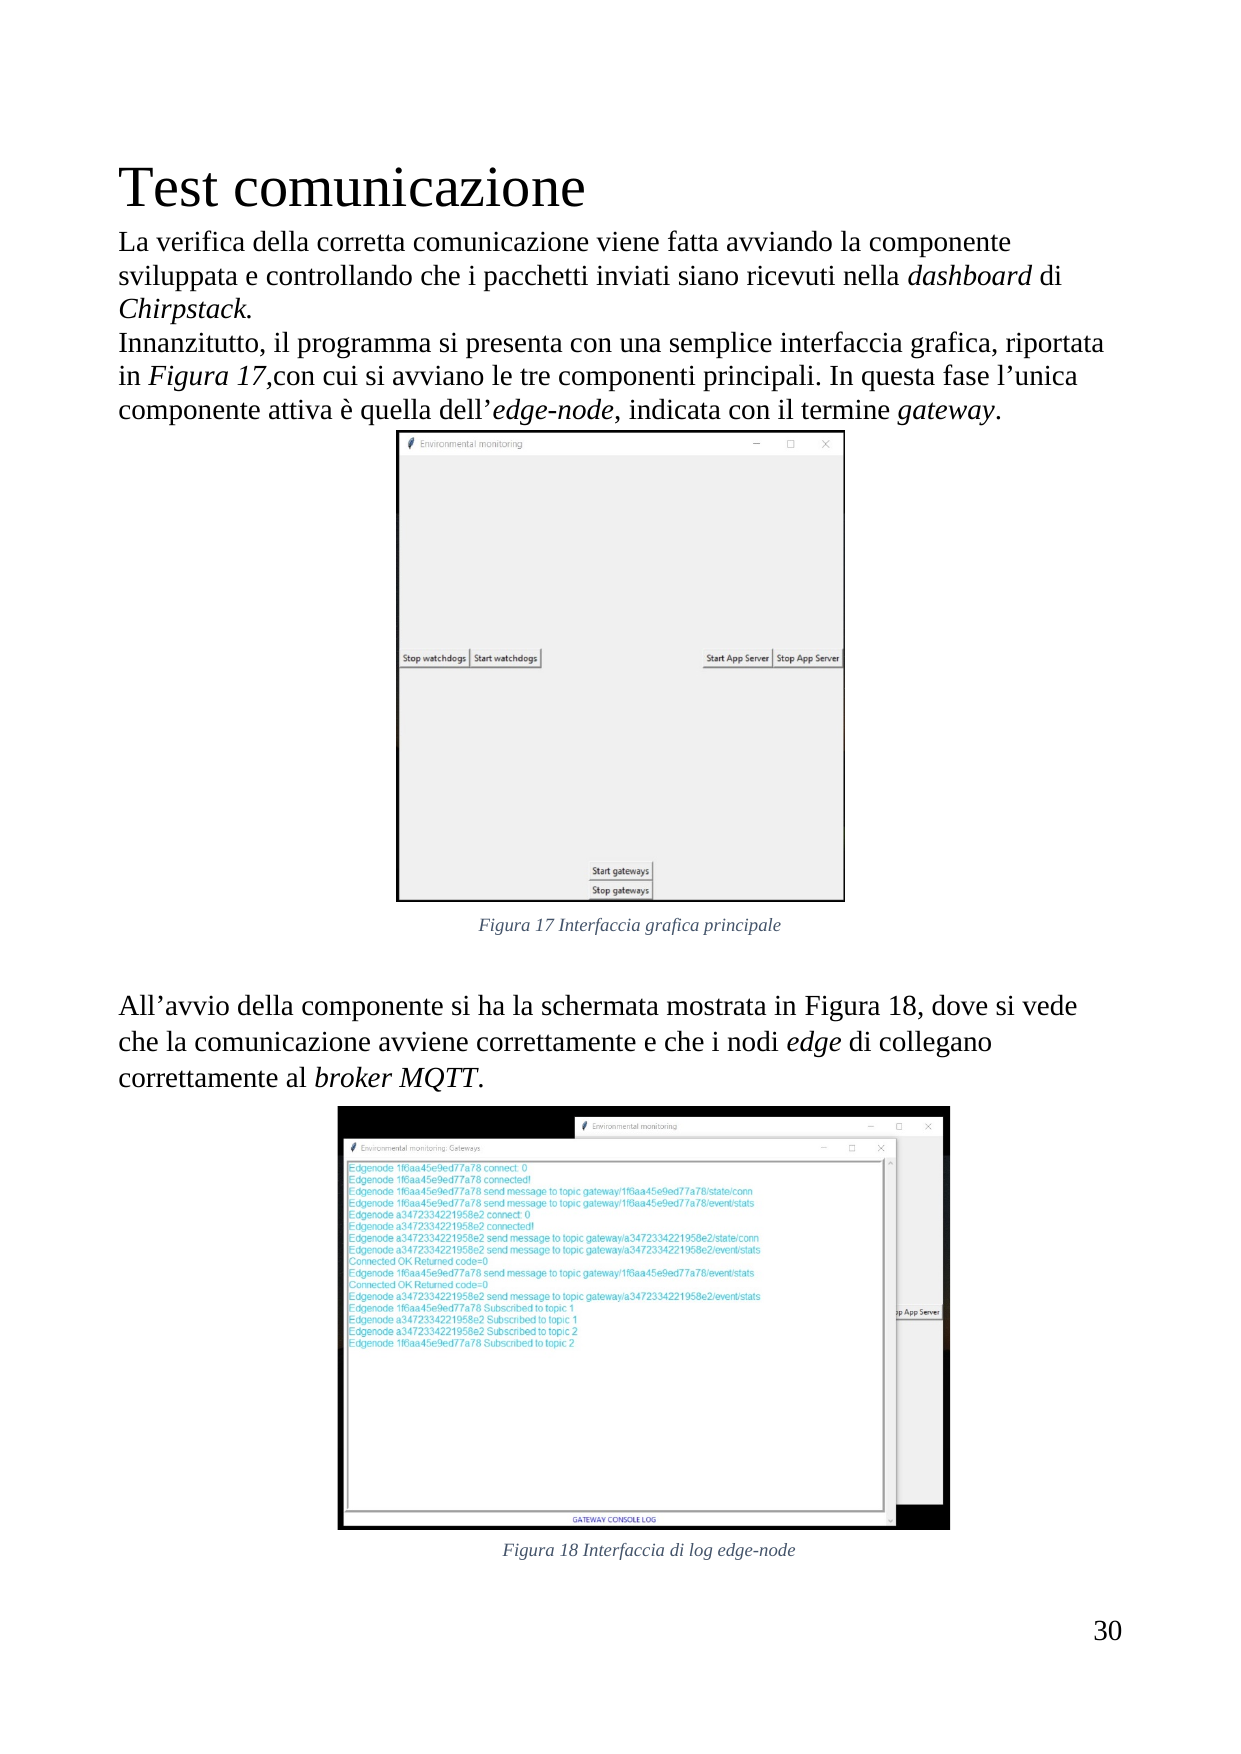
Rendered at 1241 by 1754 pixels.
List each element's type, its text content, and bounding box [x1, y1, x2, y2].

picture [396, 430, 845, 902]
subtitle Test comunicazione [118, 152, 1122, 219]
text All’avvio della componente si ha la schermata mostrata in Figura 18, dove si vede che la comunicazione avviene correttamente e che i nodi edge di collegano correttamente al broker MQTT. [118, 988, 1122, 1094]
text Innanzitutto, il programma si presenta con una semplice interfaccia grafica, riportata in Figura 17,con cui si avviano le tre componenti principali. In questa fase l’unica componente attiva è quella dell’edge-node, indicata con il termine gateway. [118, 325, 1122, 425]
picture [337, 1106, 951, 1530]
text La verifica della corretta comunicazione viene fatta avviando la componente sviluppata e controllando che i pacchetti inviati siano ricevuti nella dashboard di Chirpstack. [118, 224, 1122, 325]
